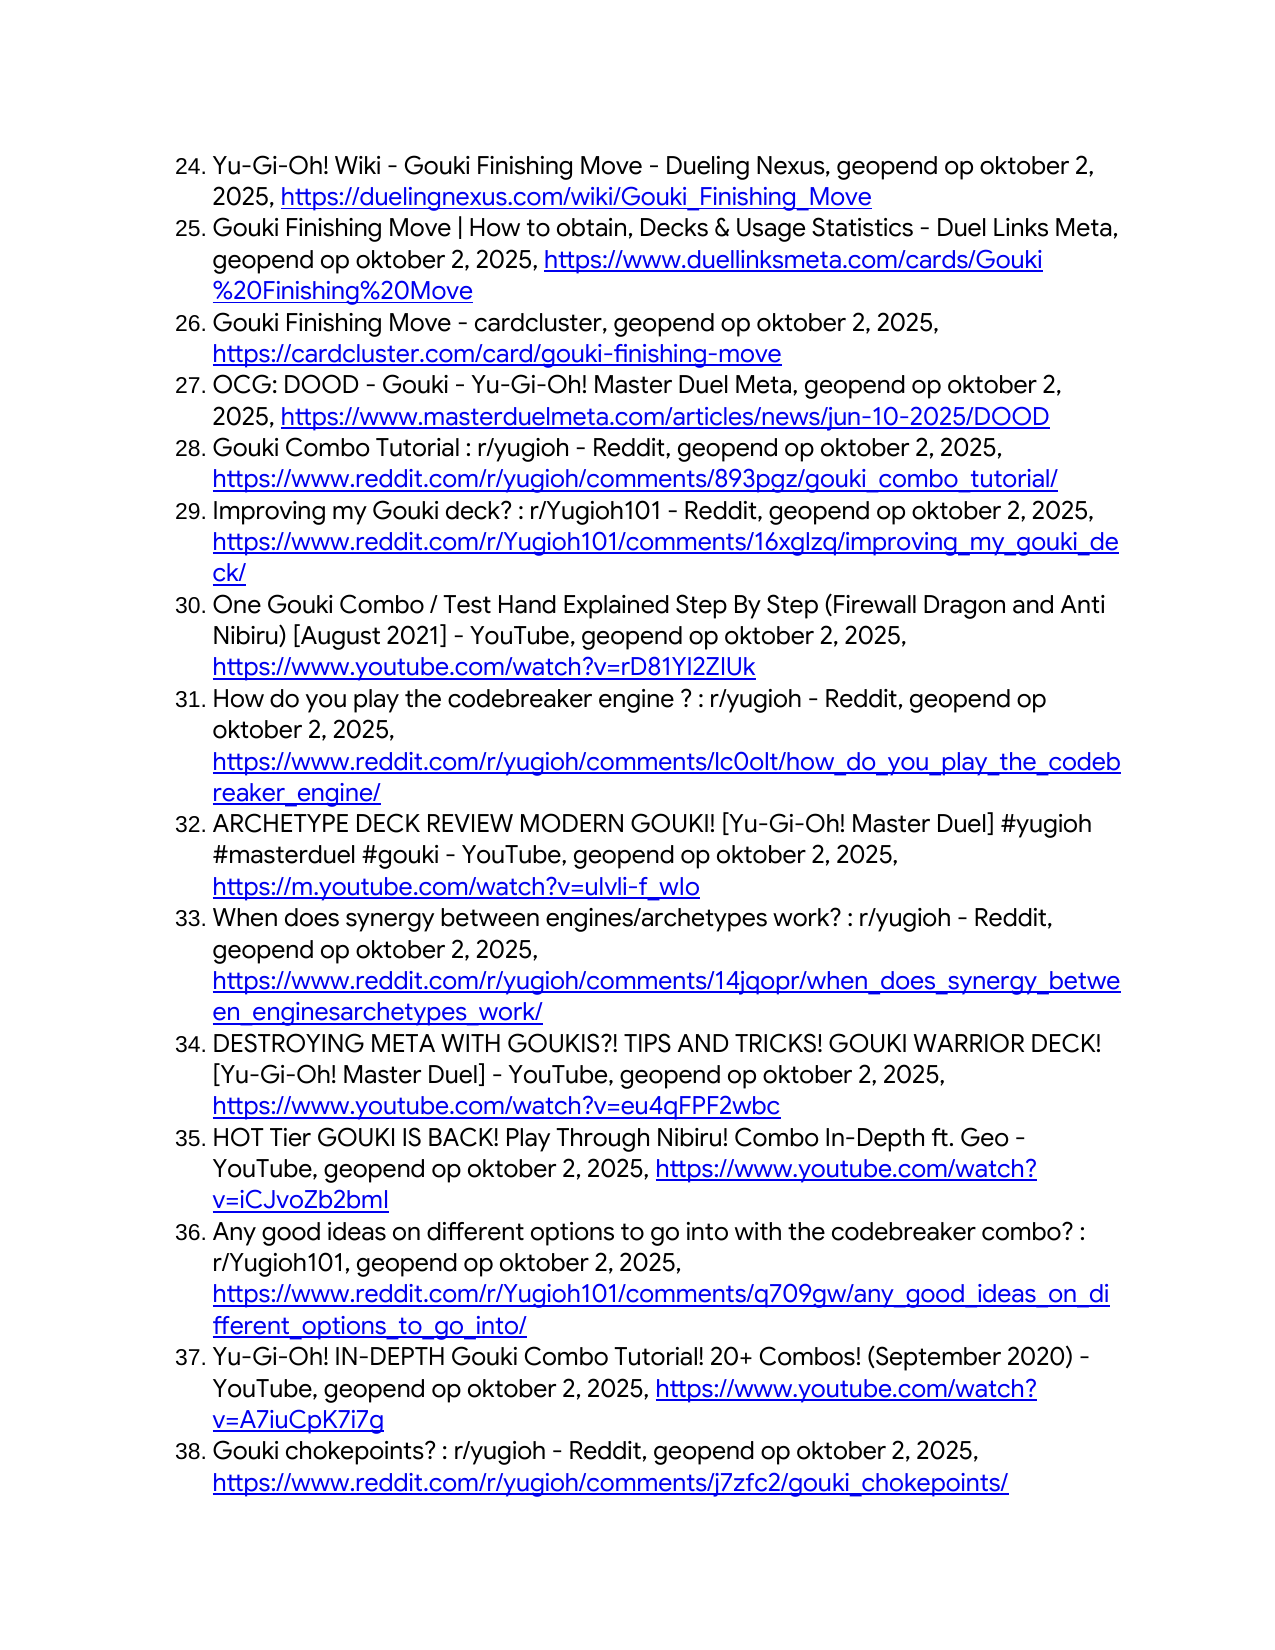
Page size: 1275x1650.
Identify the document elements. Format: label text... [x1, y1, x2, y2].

list OCG: DOOD - Gouki - Yu-Gi-Oh! Master Duel Meta, geopend op oktober 2, 2025, https://www.masterduelmeta.com/articles/news/jun-10-2025/DOOD [175, 369, 1125, 432]
list Yu-Gi-Oh! IN-DEPTH Gouki Combo Tutorial! 20+ Combos! (September 2020) - YouTube, geopend op oktober 2, 2025, https://www.youtube.com/watch?v=A7iuCpK7i7g [175, 1341, 1125, 1436]
list Improving my Gouki deck? : r/Yugioh101 - Reddit, geopend op oktober 2, 2025, https://www.reddit.com/r/Yugioh101/comments/16xglzq/improving_my_gouki_deck/ [175, 495, 1125, 589]
list How do you play the codebreaker engine ? : r/yugioh - Reddit, geopend op oktober 2, 2025, https://www.reddit.com/r/yugioh/comments/lc0olt/how_do_you_play_the_codebreaker_engine/ [175, 683, 1125, 808]
list ARCHETYPE DECK REVIEW MODERN GOUKI! [Yu-Gi-Oh! Master Duel] #yugioh #masterduel #gouki - YouTube, geopend op oktober 2, 2025, https://m.youtube.com/watch?v=uIvli-f_wIo [175, 808, 1125, 902]
list Gouki Finishing Move - cardcluster, geopend op oktober 2, 2025, https://cardcluster.com/card/gouki-finishing-move [175, 307, 1125, 369]
list When does synergy between engines/archetypes work? : r/yugioh - Reddit, geopend op oktober 2, 2025, https://www.reddit.com/r/yugioh/comments/14jqopr/when_does_synergy_between_enginesarchetypes_work/ [175, 902, 1125, 1028]
list Yu-Gi-Oh! Wiki - Gouki Finishing Move - Dueling Nexus, geopend op oktober 2, 2025, https://duelingnexus.com/wiki/Gouki_Finishing_Move [175, 150, 1125, 213]
list Gouki Finishing Move | How to obtain, Decks & Usage Statistics - Duel Links Meta, geopend op oktober 2, 2025, https://www.duellinksmeta.com/cards/Gouki%20Finishing%20Move [175, 213, 1125, 307]
list DESTROYING META WITH GOUKIS?! TIPS AND TRICKS! GOUKI WARRIOR DECK! [Yu-Gi-Oh! Master Duel] - YouTube, geopend op oktober 2, 2025, https://www.youtube.com/watch?v=eu4qFPF2wbc [175, 1028, 1125, 1122]
list One Gouki Combo / Test Hand Explained Step By Step (Firewall Dragon and Anti Nibiru) [August 2021] - YouTube, geopend op oktober 2, 2025, https://www.youtube.com/watch?v=rD81YI2ZIUk [175, 589, 1125, 683]
list HOT Tier GOUKI IS BACK! Play Through Nibiru! Combo In-Depth ft. Geo - YouTube, geopend op oktober 2, 2025, https://www.youtube.com/watch?v=iCJvoZb2bmI [175, 1122, 1125, 1216]
list Any good ideas on different options to go into with the codebreaker combo? : r/Yugioh101, geopend op oktober 2, 2025, https://www.reddit.com/r/Yugioh101/comments/q709gw/any_good_ideas_on_different_options_to_go_into/ [175, 1216, 1125, 1341]
list Gouki Combo Tutorial : r/yugioh - Reddit, geopend op oktober 2, 2025, https://www.reddit.com/r/yugioh/comments/893pgz/gouki_combo_tutorial/ [175, 432, 1125, 495]
list Gouki chokepoints? : r/yugioh - Reddit, geopend op oktober 2, 2025, https://www.reddit.com/r/yugioh/comments/j7zfc2/gouki_chokepoints/ [175, 1436, 1125, 1498]
